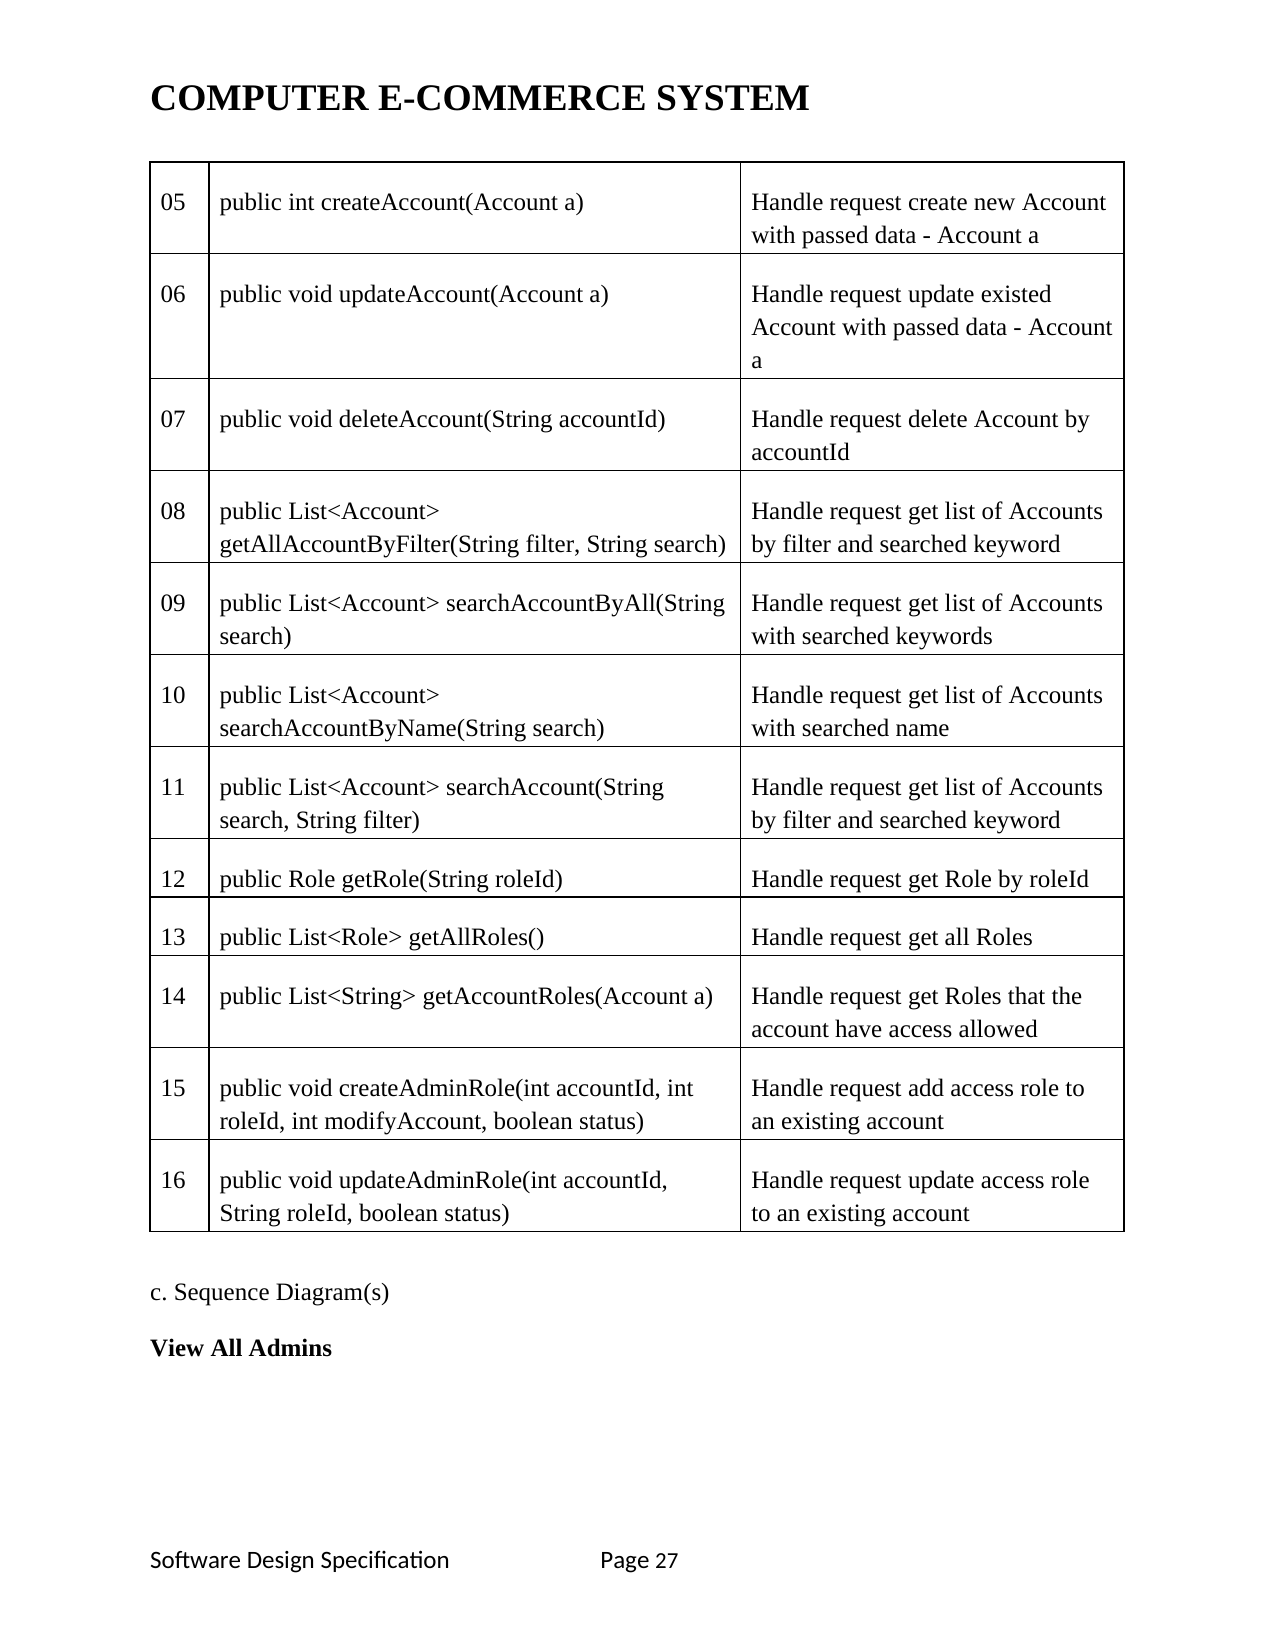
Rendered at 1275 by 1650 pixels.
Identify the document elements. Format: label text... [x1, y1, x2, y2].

table_cell 16 [151, 1140, 208, 1231]
table_cell public void createAdminRole(int accountId, int roleId, int modifyAccount, boolean status) [210, 1048, 740, 1139]
table_cell public void updateAccount(Account a) [210, 254, 740, 378]
table_cell 07 [151, 379, 208, 470]
table_cell Handle request get Role by roleId [741, 839, 1123, 896]
table_cell public List<Role> getAllRoles() [210, 898, 740, 955]
table_cell Handle request create new Account with passed data - Account a [741, 163, 1123, 253]
table_cell Handle request get all Roles [741, 898, 1123, 955]
table_cell public void updateAdminRole(int accountId, String roleId, boolean status) [210, 1140, 740, 1231]
table_cell 05 [151, 163, 208, 253]
table_cell 13 [151, 898, 208, 955]
table_cell 15 [151, 1048, 208, 1139]
table_cell public List<Account> getAllAccountByFilter(String filter, String search) [210, 471, 740, 562]
table_cell Handle request get list of Accounts with searched keywords [741, 563, 1123, 654]
table_cell public List<Account> searchAccountByAll(String search) [210, 563, 740, 654]
table_cell public List<String> getAccountRoles(Account a) [210, 956, 740, 1047]
subtitle View All Admins [150, 1333, 1125, 1362]
table_cell Handle request get list of Accounts by filter and searched keyword [741, 471, 1123, 562]
table_cell public int createAccount(Account a) [210, 163, 740, 253]
table_cell Handle request get list of Accounts by filter and searched keyword [741, 747, 1123, 837]
table_cell public List<Account> searchAccount(String search, String filter) [210, 747, 740, 837]
table_cell 14 [151, 956, 208, 1047]
table_cell 12 [151, 839, 208, 896]
table_cell 08 [151, 471, 208, 562]
table_cell Handle request get list of Accounts with searched name [741, 655, 1123, 746]
table_cell public void deleteAccount(String accountId) [210, 379, 740, 470]
table_cell 11 [151, 747, 208, 837]
table_cell public List<Account> searchAccountByName(String search) [210, 655, 740, 746]
table_cell Handle request delete Account by accountId [741, 379, 1123, 470]
subtitle c. Sequence Diagram(s) [150, 1277, 1125, 1306]
table_cell public Role getRole(String roleId) [210, 839, 740, 896]
table_cell Handle request get Roles that the account have access allowed [741, 956, 1123, 1047]
table_cell Handle request add access role to an existing account [741, 1048, 1123, 1139]
table_cell Handle request update access role to an existing account [741, 1140, 1123, 1231]
table_cell 10 [151, 655, 208, 746]
table_cell 06 [151, 254, 208, 378]
table_cell Handle request update existed Account with passed data - Account a [741, 254, 1123, 378]
table_cell 09 [151, 563, 208, 654]
